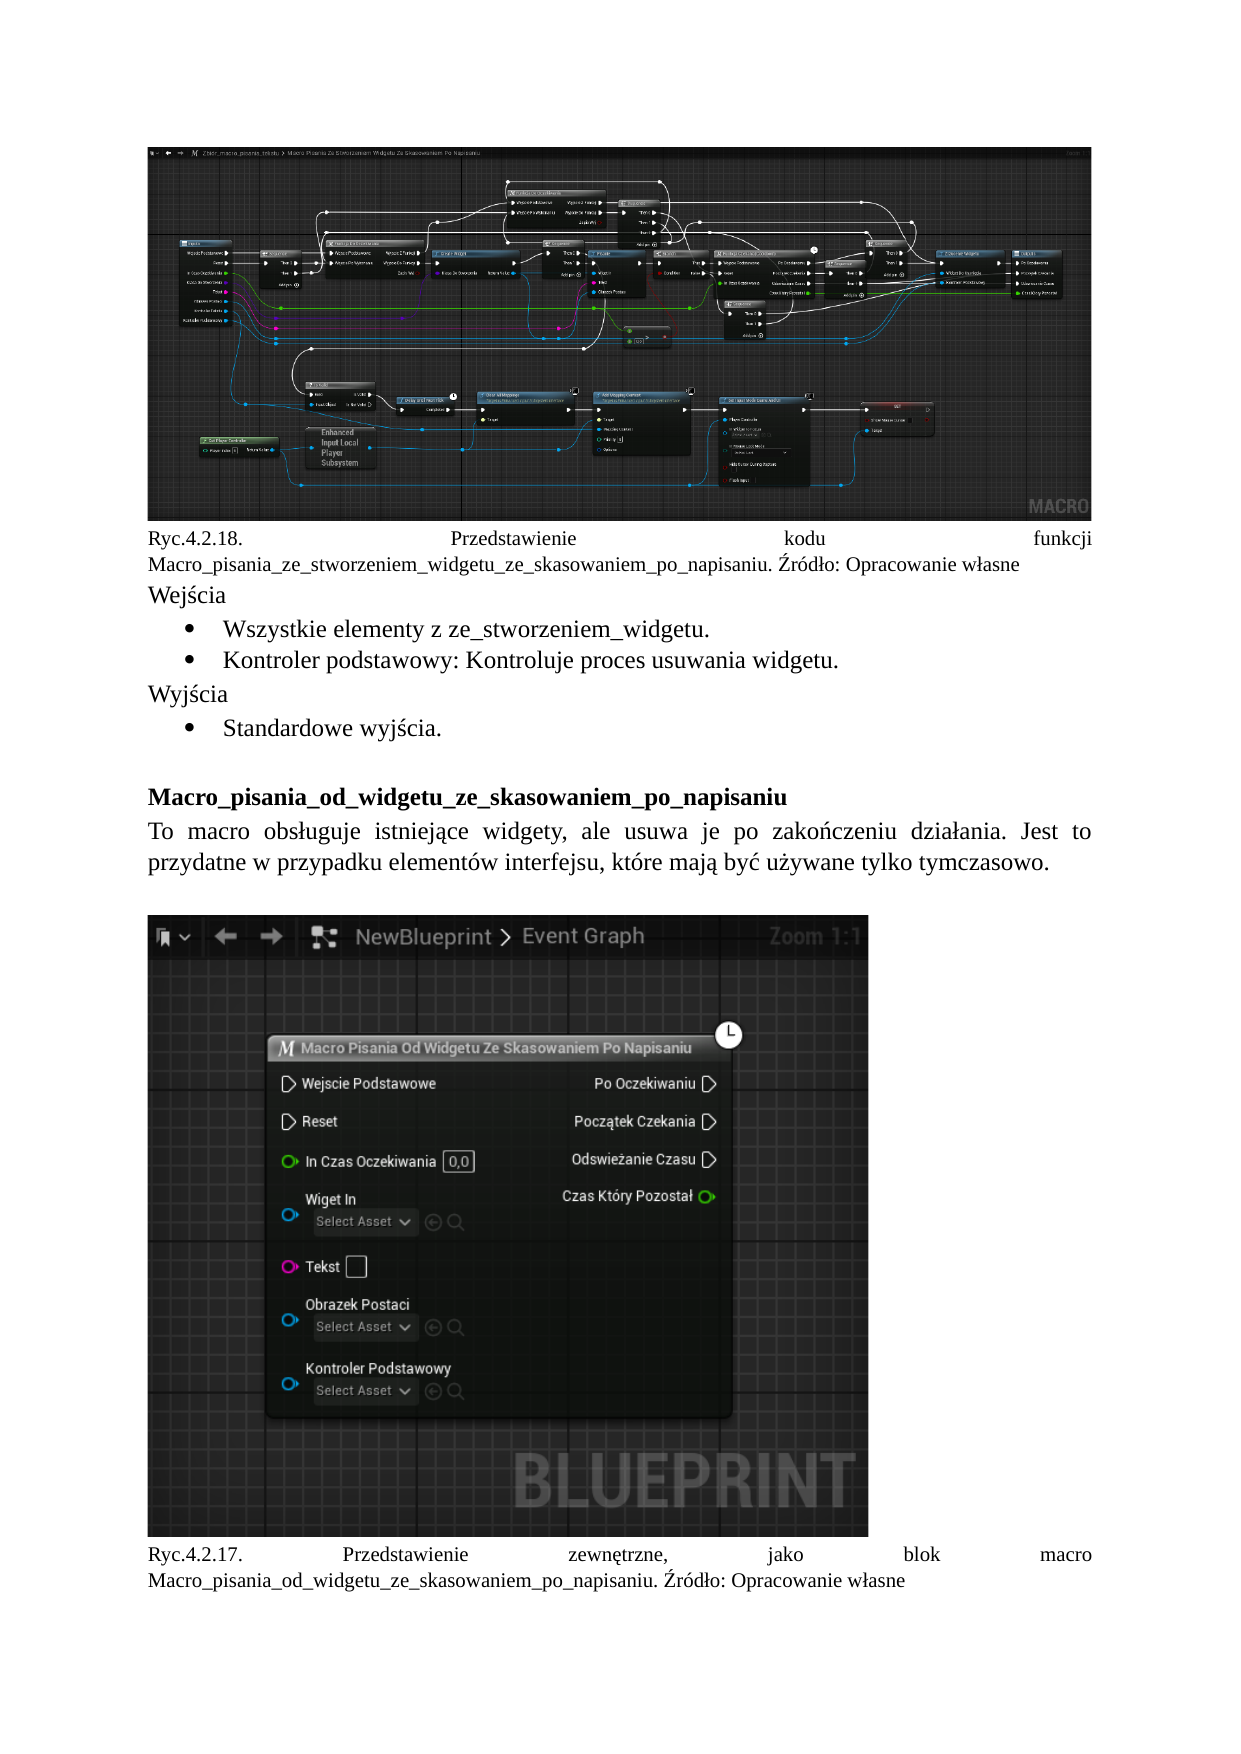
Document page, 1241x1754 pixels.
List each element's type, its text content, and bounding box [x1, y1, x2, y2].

text Wejścia [148, 580, 1093, 609]
list Wszystkie elementy z ze_stworzeniem_widgetu. [185, 614, 1093, 643]
text Ryc.4.2.17. Przedstawienie zewnętrzne, jako blok macro Macro_pisania_od_widgetu_ze_skasowaniem_po_napisaniu. Źródło: Opracowanie własne [148, 1542, 1093, 1592]
text Ryc.4.2.18. Przedstawienie kodu funkcji Macro_pisania_ze_stworzeniem_widgetu_ze_skasowaniem_po_napisaniu. Źródło: Opracowanie własne [148, 526, 1093, 576]
list Kontroler podstawowy: Kontroluje proces usuwania widgetu. [185, 645, 1093, 674]
list Standardowe wyjścia. [185, 713, 1093, 742]
picture [147, 915, 869, 1537]
text Wyjścia [148, 679, 1093, 708]
text Macro_pisania_od_widgetu_ze_skasowaniem_po_napisaniu [148, 782, 1093, 811]
picture [147, 147, 1092, 521]
text To macro obsługuje istniejące widgety, ale usuwa je po zakończeniu działania. Jest to przydatne w przypadku elementów interfejsu, które mają być używane tylko tymczasowo. [148, 816, 1093, 876]
